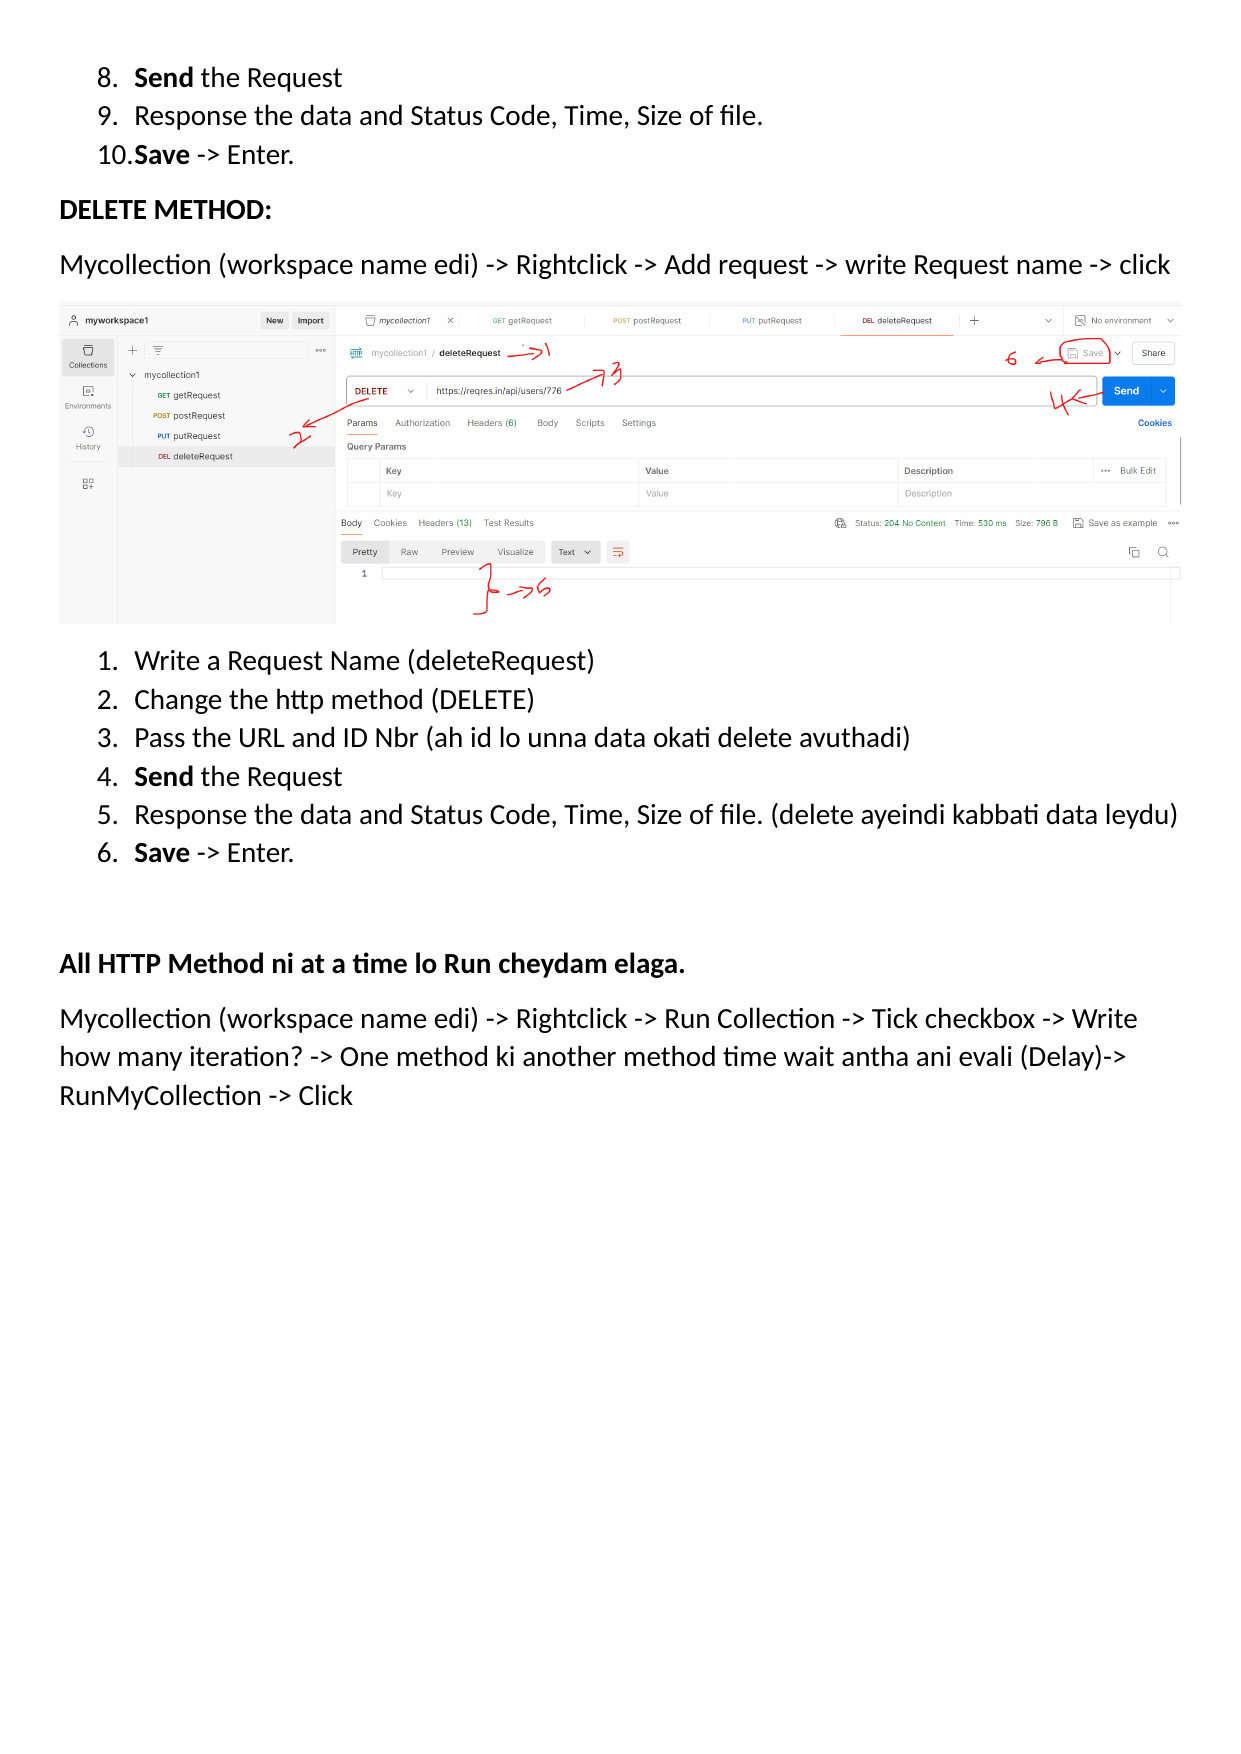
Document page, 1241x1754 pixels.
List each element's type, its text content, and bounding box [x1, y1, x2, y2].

list Response the data and Status Code, Time, Size of file. (delete ayeindi kabbati data leydu) [97, 796, 1181, 832]
list Save -> Enter. [97, 834, 1181, 870]
list Send the Request [97, 59, 1181, 95]
list Pass the URL and ID Nbr (ah id lo unna data okati delete avuthadi) [97, 719, 1181, 755]
text Mycollection (workspace name edi) -> Rightclick -> Run Collection -> Tick checkbox -> Write how many iteration? -> One method ki another method time wait antha ani evali (Delay)-> RunMyCollection -> Click [59, 1000, 1181, 1112]
list Write a Request Name (deleteRequest) [97, 642, 1181, 678]
text All HTTP Method ni at a time lo Run cheydam elaga. [59, 945, 1181, 980]
text DELETE METHOD: [59, 191, 1181, 227]
list Save -> Enter. [97, 136, 1181, 172]
list Response the data and Status Code, Time, Size of file. [97, 97, 1181, 133]
picture [59, 301, 1182, 624]
list Change the http method (DELETE) [97, 681, 1181, 716]
text Mycollection (workspace name edi) -> Rightclick -> Add request -> write Request name -> click [59, 246, 1181, 282]
list Send the Request [97, 758, 1181, 793]
